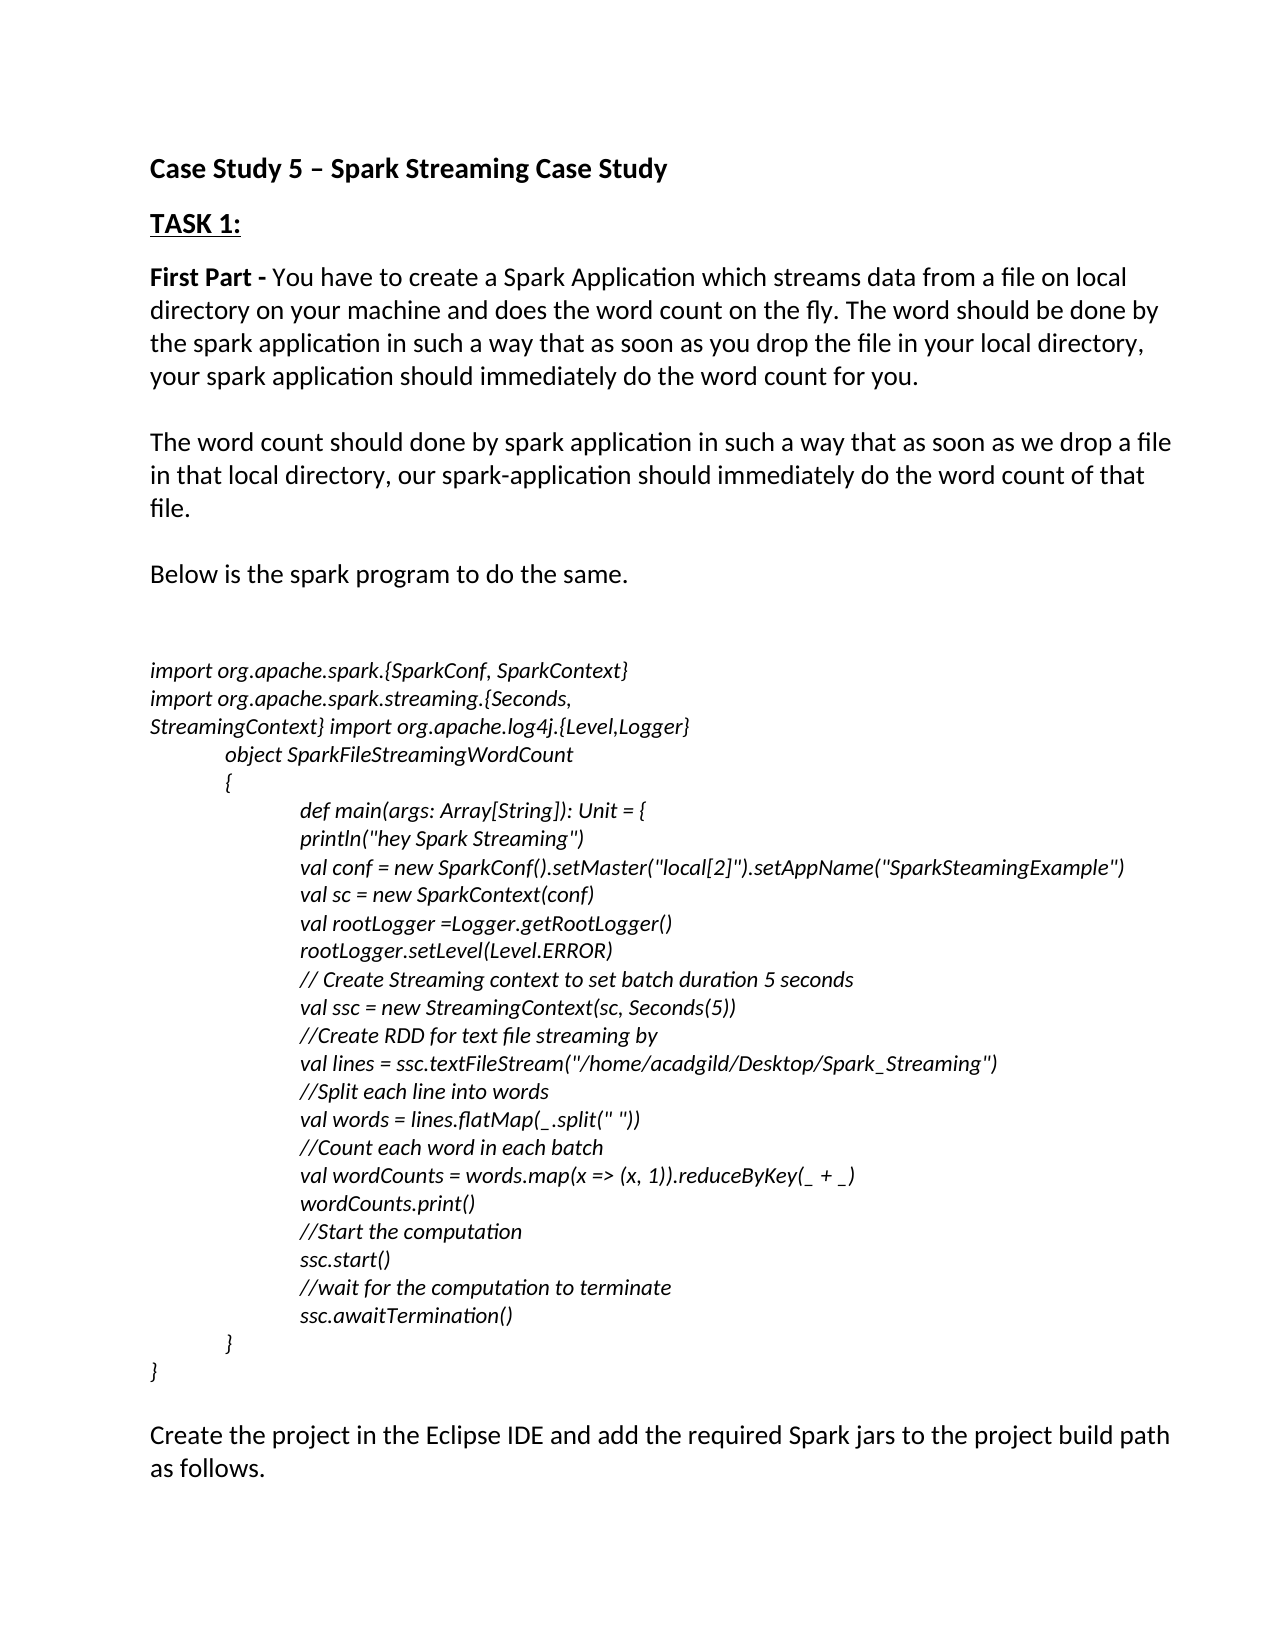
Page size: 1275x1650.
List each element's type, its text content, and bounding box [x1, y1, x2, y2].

text Below is the spark program to do the same. [150, 557, 1181, 590]
text } [225, 1329, 1181, 1357]
text //Start the computation [300, 1217, 1181, 1245]
text //wait for the computation to terminate [300, 1273, 1181, 1301]
text object SparkFileStreamingWordCount [225, 741, 1181, 768]
text wordCounts.print() [300, 1189, 1181, 1217]
text Case Study 5 – Spark Streaming Case Study [150, 150, 1181, 186]
text // Create Streaming context to set batch duration 5 seconds [300, 965, 1181, 993]
text val lines = ssc.textFileStream("/home/acadgild/Desktop/Spark_Streaming") [300, 1049, 1181, 1077]
text val wordCounts = words.map(x => (x, 1)).reduceByKey(_ + _) [300, 1161, 1181, 1189]
text val words = lines.flatMap(_.split(" ")) [300, 1105, 1181, 1133]
text //Create RDD for text file streaming by [300, 1021, 1181, 1049]
text StreamingContext} import org.apache.log4j.{Level,Logger} [150, 712, 1181, 741]
text ssc.start() [300, 1245, 1181, 1273]
text } [150, 1357, 1181, 1385]
text Create the project in the Eclipse IDE and add the required Spark jars to the project build path as follows. [150, 1418, 1181, 1484]
text import org.apache.spark.{SparkConf, SparkContext} [150, 656, 1181, 684]
text println("hey Spark Streaming") [300, 824, 1181, 853]
text ssc.awaitTermination() [300, 1301, 1181, 1329]
text First Part - You have to create a Spark Application which streams data from a file on local directory on your machine and does the word count on the fly. The word should be done by the spark application in such a way that as soon as you drop the file in your local directory, your spark application should immediately do the word count for you. [150, 260, 1181, 392]
text TASK 1: [150, 205, 1181, 241]
text val ssc = new StreamingContext(sc, Seconds(5)) [300, 993, 1181, 1021]
text The word count should done by spark application in such a way that as soon as we drop a file in that local directory, our spark-application should immediately do the word count of that file. [150, 425, 1181, 524]
text rootLogger.setLevel(Level.ERROR) [300, 937, 1181, 965]
text //Split each line into words [300, 1077, 1181, 1105]
text import org.apache.spark.streaming.{Seconds, [150, 684, 1181, 712]
text val rootLogger =Logger.getRootLogger() [300, 909, 1181, 937]
text //Count each word in each batch [300, 1133, 1181, 1161]
text val sc = new SparkContext(conf) [300, 881, 1181, 909]
text val conf = new SparkConf().setMaster("local[2]").setAppName("SparkSteamingExample") [300, 853, 1181, 881]
text { [225, 768, 1181, 797]
text def main(args: Array[String]): Unit = { [300, 797, 1181, 824]
